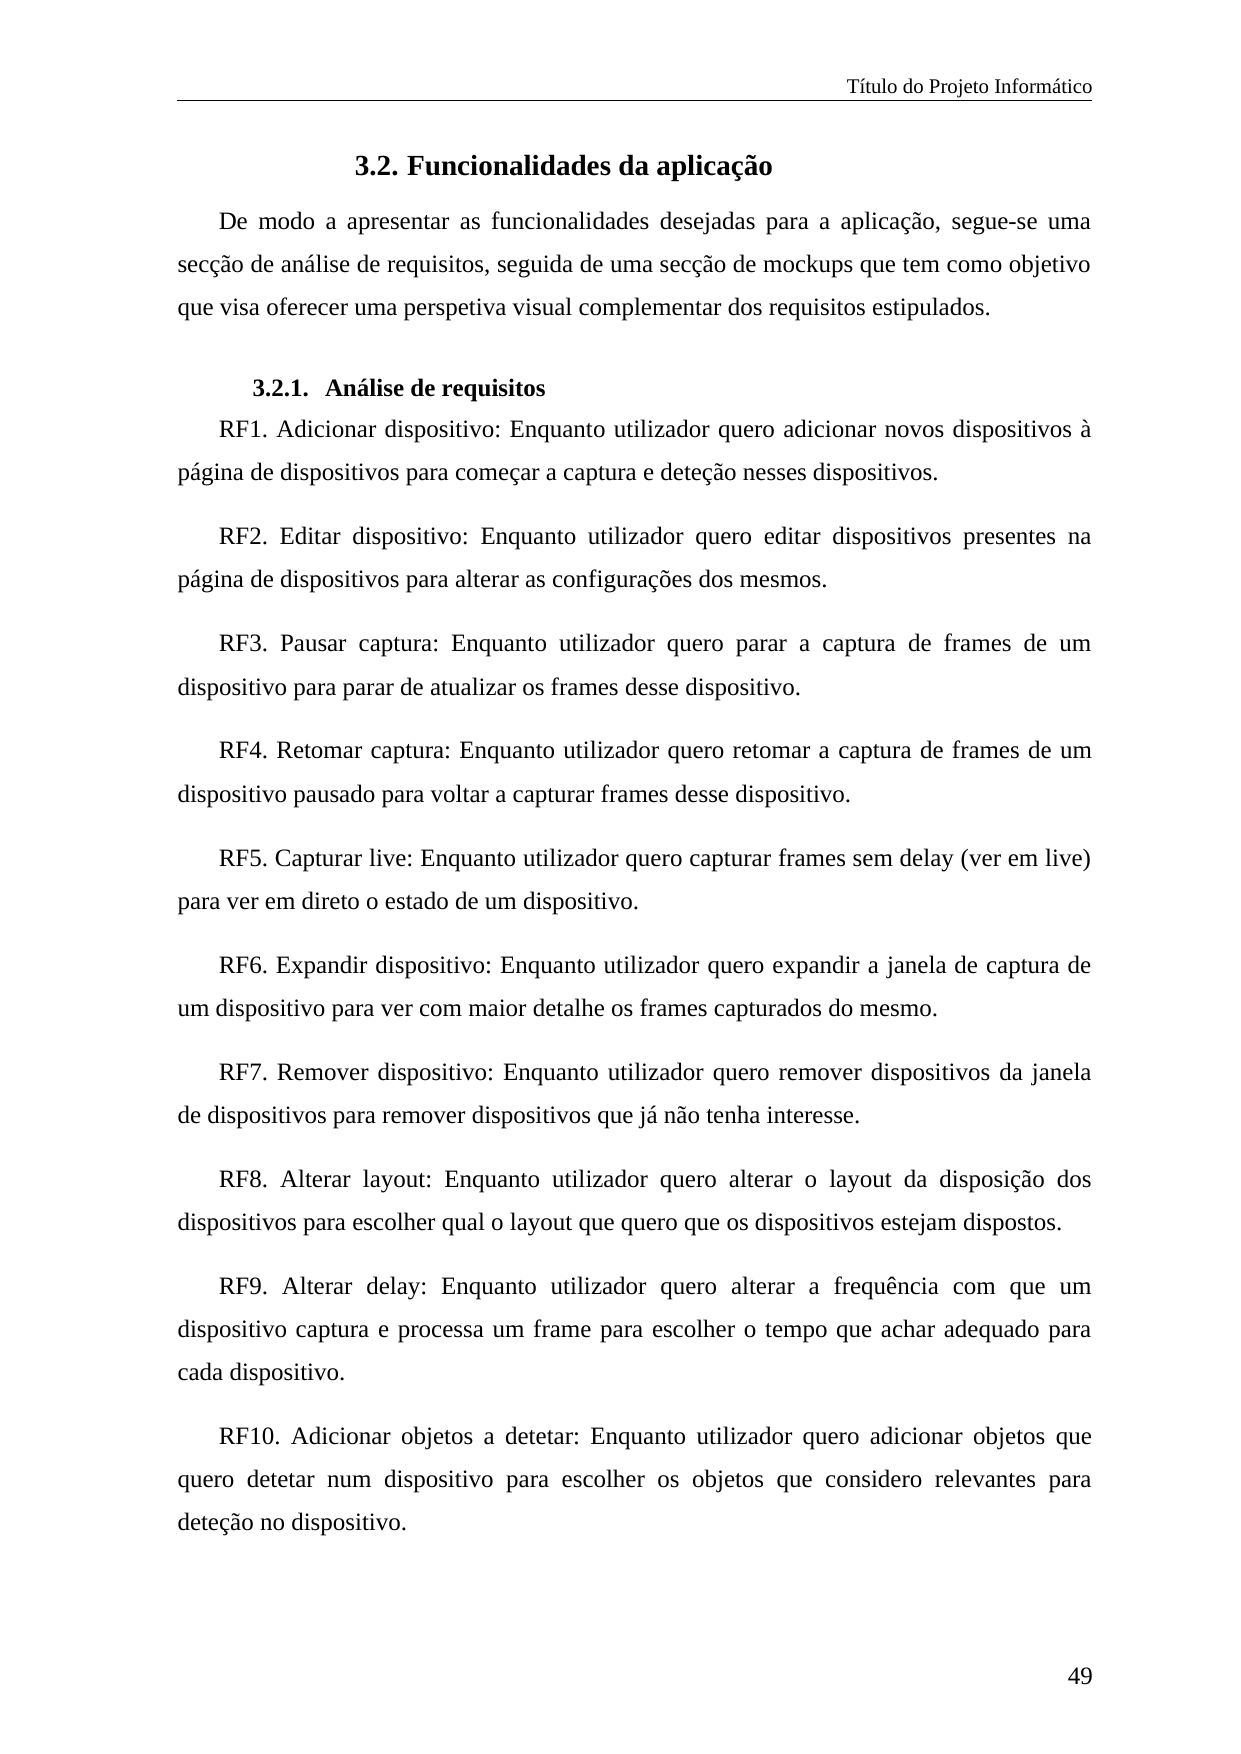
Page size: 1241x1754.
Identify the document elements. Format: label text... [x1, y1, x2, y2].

text RF5. Capturar live: Enquanto utilizador quero capturar frames sem delay (ver em live) para ver em direto o estado de um dispositivo. [177, 843, 1092, 914]
text RF3. Pausar captura: Enquanto utilizador quero parar a captura de frames de um dispositivo para parar de atualizar os frames desse dispositivo. [177, 628, 1092, 700]
text RF2. Editar dispositivo: Enquanto utilizador quero editar dispositivos presentes na página de dispositivos para alterar as configurações dos mesmos. [177, 521, 1092, 593]
text RF1. Adicionar dispositivo: Enquanto utilizador quero adicionar novos dispositivos à página de dispositivos para começar a captura e deteção nesses dispositivos. [177, 414, 1092, 486]
text RF6. Expandir dispositivo: Enquanto utilizador quero expandir a janela de captura de um dispositivo para ver com maior detalhe os frames capturados do mesmo. [177, 950, 1092, 1022]
text RF9. Alterar delay: Enquanto utilizador quero alterar a frequência com que um dispositivo captura e processa um frame para escolher o tempo que achar adequado para cada dispositivo. [177, 1271, 1092, 1386]
text RF8. Alterar layout: Enquanto utilizador quero alterar o layout da disposição dos dispositivos para escolher qual o layout que quero que os dispositivos estejam dispostos. [177, 1164, 1092, 1236]
subtitle Análise de requisitos [252, 373, 1092, 402]
subtitle Funcionalidades da aplicação [354, 148, 1092, 181]
text De modo a apresentar as funcionalidades desejadas para a aplicação, segue-se uma secção de análise de requisitos, seguida de uma secção de mockups que tem como objetivo que visa oferecer uma perspetiva visual complementar dos requisitos estipulados. [177, 206, 1092, 321]
text RF7. Remover dispositivo: Enquanto utilizador quero remover dispositivos da janela de dispositivos para remover dispositivos que já não tenha interesse. [177, 1057, 1092, 1129]
text RF4. Retomar captura: Enquanto utilizador quero retomar a captura de frames de um dispositivo pausado para voltar a capturar frames desse dispositivo. [177, 736, 1092, 807]
text RF10. Adicionar objetos a detetar: Enquanto utilizador quero adicionar objetos que quero detetar num dispositivo para escolher os objetos que considero relevantes para deteção no dispositivo. [177, 1421, 1092, 1536]
